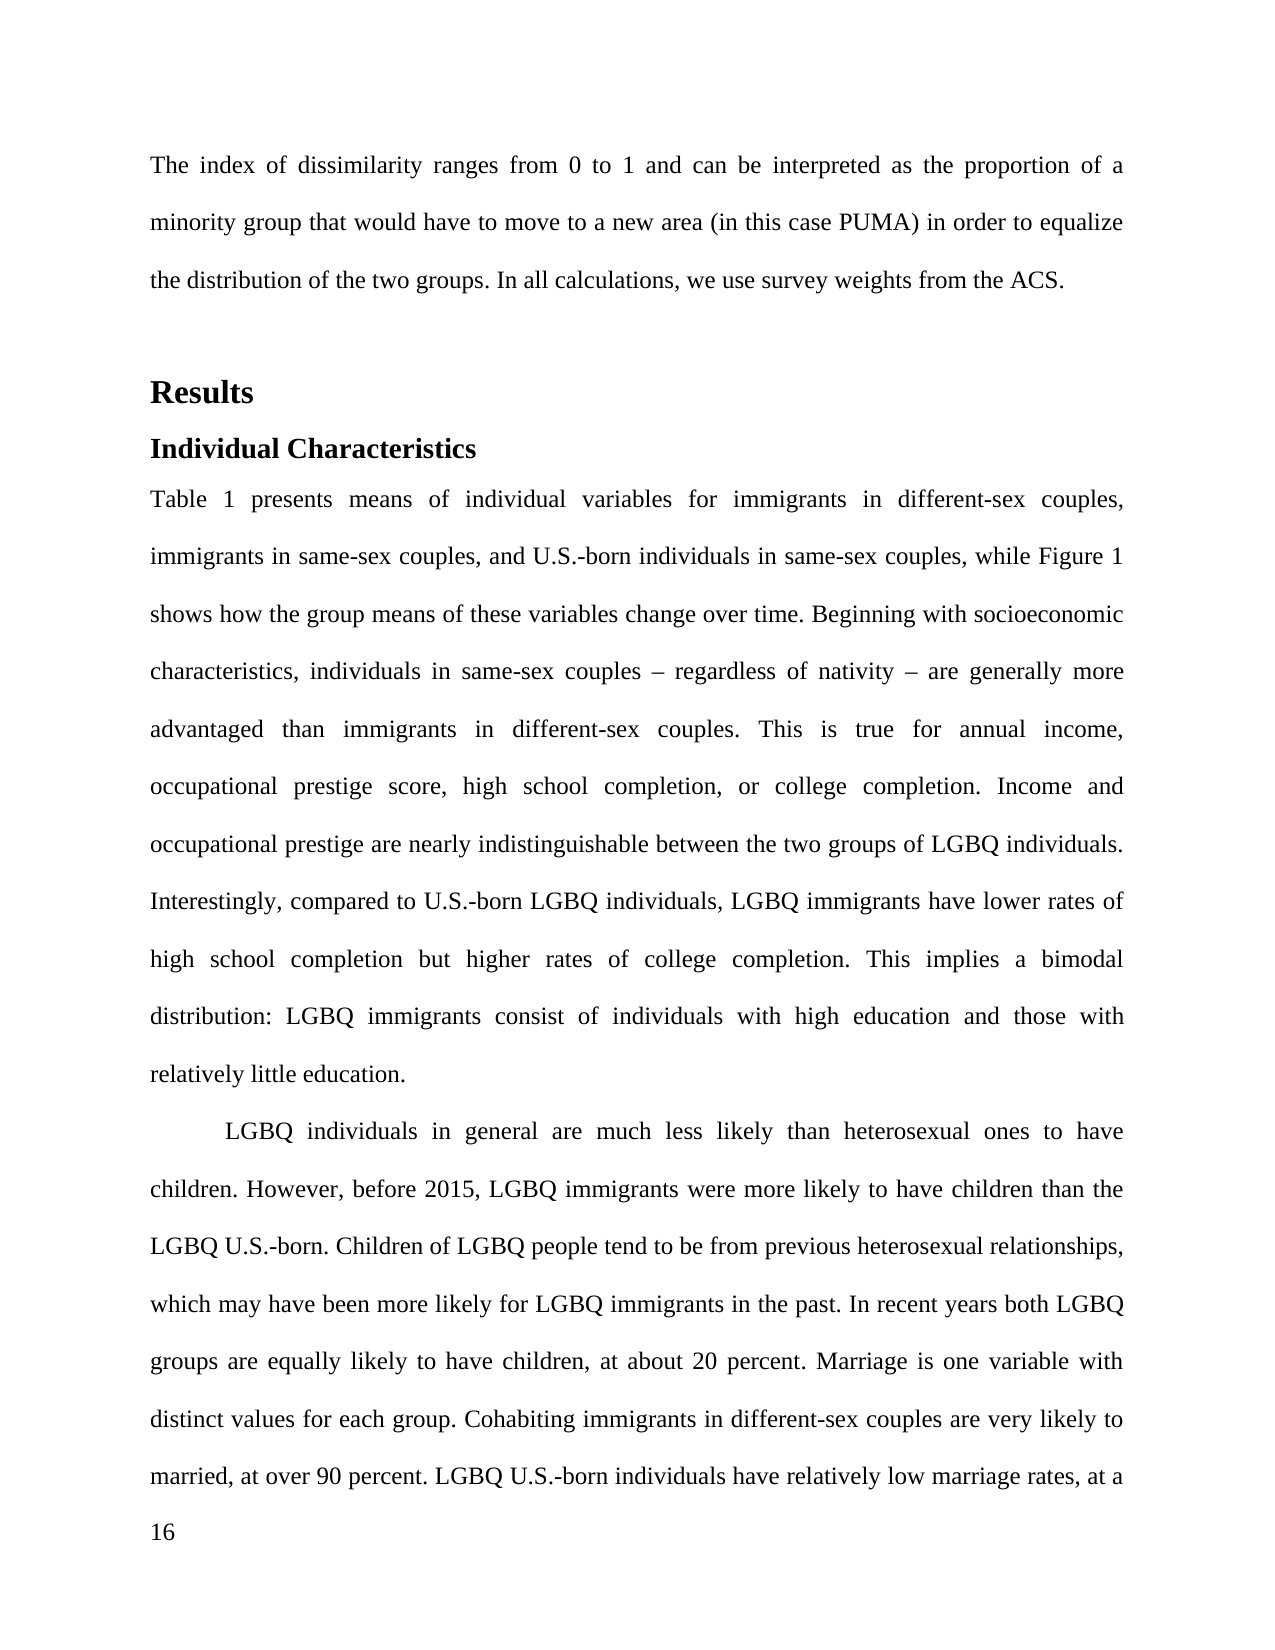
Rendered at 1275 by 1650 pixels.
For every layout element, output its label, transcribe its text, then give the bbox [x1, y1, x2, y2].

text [150, 1116, 1125, 1490]
subtitle Results [150, 372, 1125, 411]
subtitle Individual Characteristics [150, 432, 1125, 465]
text Table 1 presents means of individual variables for immigrants in different-sex couples, immigrants in same-sex couples, and U.S.-born individuals in same-sex couples, while Figure 1 shows how the group means of these variables change over time. Beginning with socioeconomic characteristics, individuals in same-sex couples – regardless of nativity – are generally more advantaged than immigrants in different-sex couples. This is true for annual income, occupational prestige score, high school completion, or college completion. Income and occupational prestige are nearly indistinguishable between the two groups of LGBQ individuals. Interestingly, compared to U.S.-born LGBQ individuals, LGBQ immigrants have lower rates of high school completion but higher rates of college completion. This implies a bimodal distribution: LGBQ immigrants consist of individuals with high education and those with relatively little education. [150, 484, 1125, 1088]
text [150, 150, 1125, 294]
